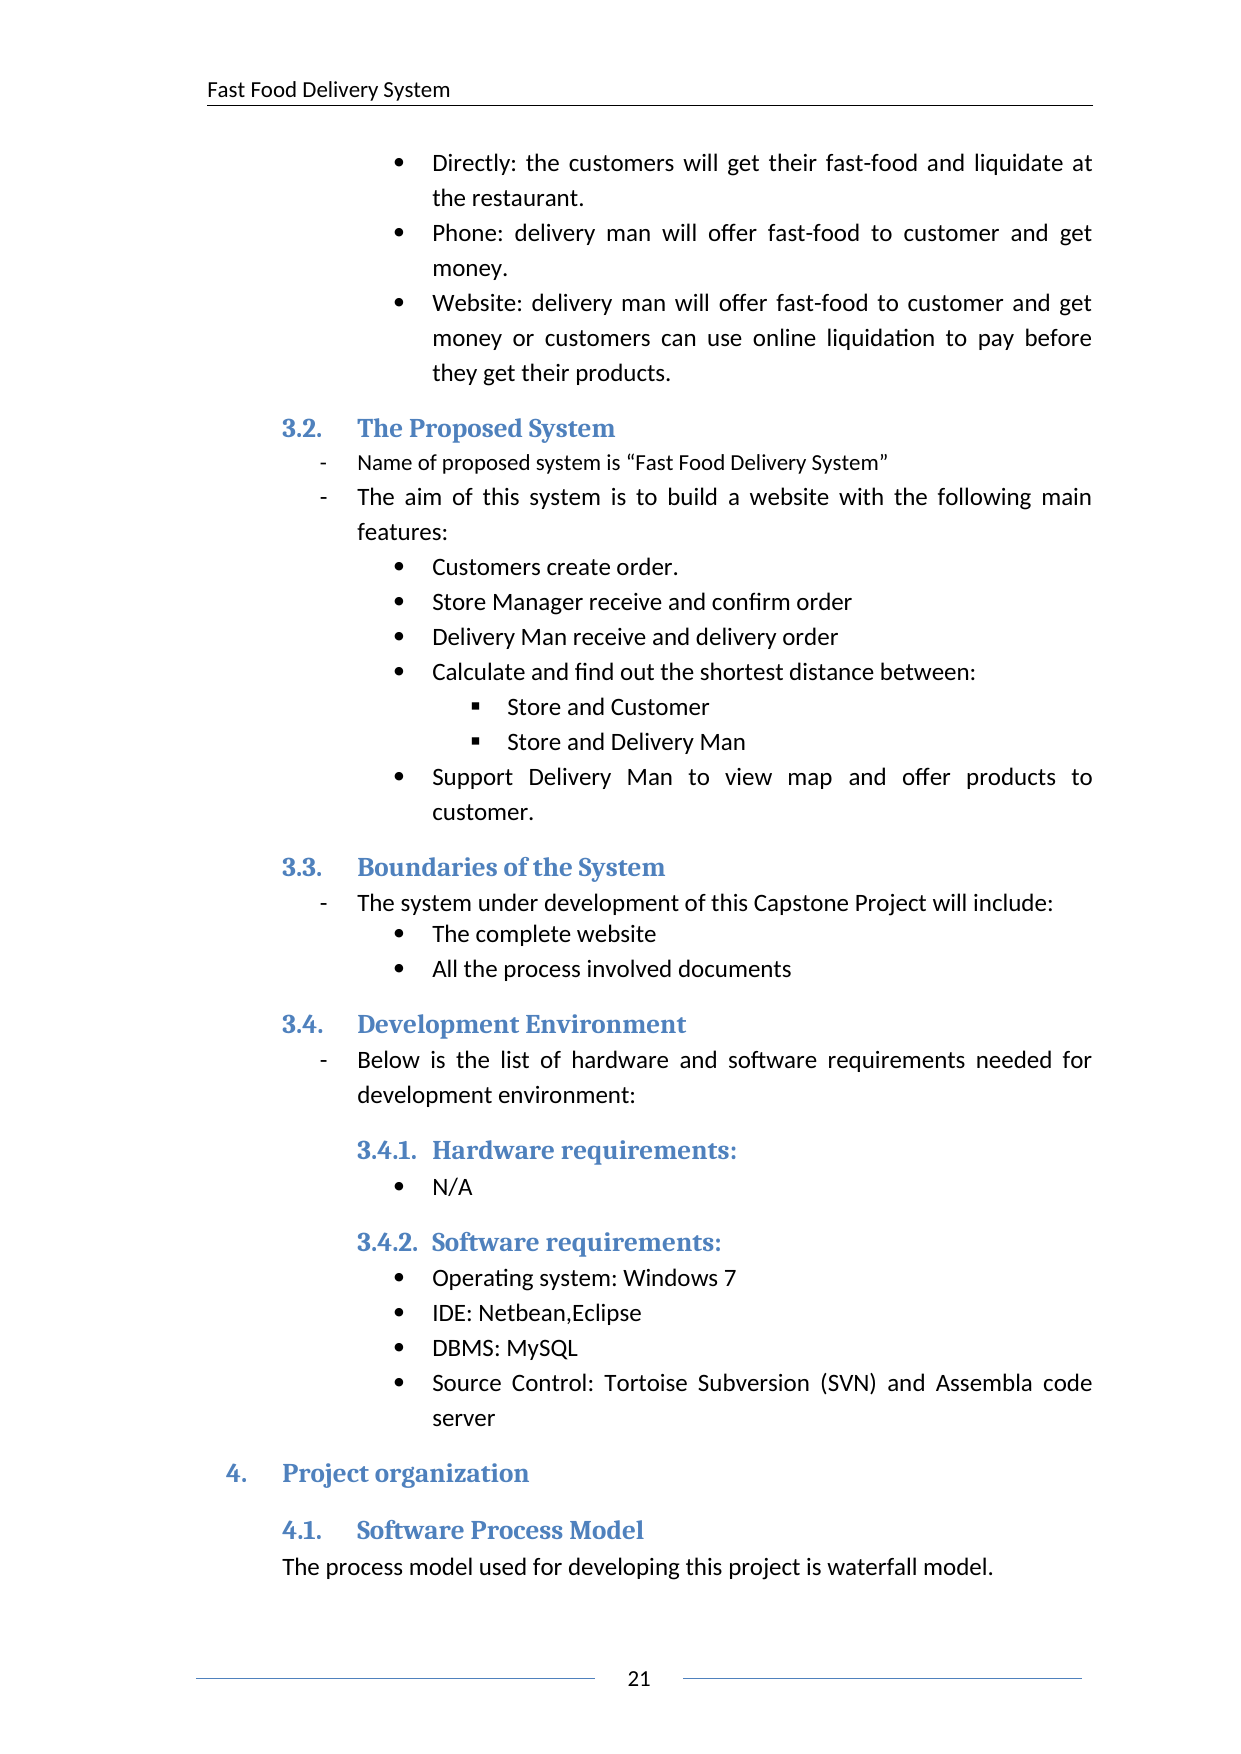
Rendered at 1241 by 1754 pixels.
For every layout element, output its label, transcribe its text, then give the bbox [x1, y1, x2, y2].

list The aim of this system is to build a website with the following main features: [319, 481, 1093, 546]
subtitle The Proposed System [282, 413, 1093, 444]
list Name of proposed system is “Fast Food Delivery System” [319, 448, 1093, 477]
list N/A [394, 1171, 1093, 1201]
subtitle Boundaries of the System [282, 852, 1093, 883]
subtitle Project organization [226, 1458, 1093, 1489]
list Phone: delivery man will offer fast-food to customer and get money. [394, 217, 1093, 282]
list Delivery Man receive and delivery order [394, 621, 1093, 651]
subtitle Software requirements: [357, 1227, 1093, 1258]
list The system under development of this Capstone Project will include: [319, 887, 1093, 918]
list Store Manager receive and confirm order [394, 586, 1093, 616]
list Directly: the customers will get their fast-food and liquidate at the restaurant. [394, 147, 1093, 212]
list Support Delivery Man to view map and offer products to customer. [394, 761, 1093, 826]
subtitle Development Environment [282, 1009, 1093, 1040]
list Source Control: Tortoise Subversion (SVN) and Assembla code server [394, 1367, 1093, 1433]
subtitle Software Process Model [282, 1515, 1093, 1546]
subtitle Hardware requirements: [357, 1135, 1093, 1166]
list Store and Delivery Man [469, 726, 1093, 756]
list DBMS: MySQL [394, 1332, 1093, 1363]
list Store and Customer [469, 691, 1093, 721]
list The complete website [394, 918, 1093, 948]
list Calculate and find out the shortest distance between: [394, 656, 1093, 686]
list Website: delivery man will offer fast-food to customer and get money or customers can use online liquidation to pay before they get their products. [394, 287, 1093, 387]
list IDE: Netbean,Eclipse [394, 1297, 1093, 1328]
list The process model used for developing this project is waterfall model. [282, 1551, 1093, 1581]
list Below is the list of hardware and software requirements needed for development environment: [319, 1044, 1093, 1110]
list Operating system: Windows 7 [394, 1262, 1093, 1293]
list All the process involved documents [394, 953, 1093, 983]
list Customers create order. [394, 551, 1093, 581]
